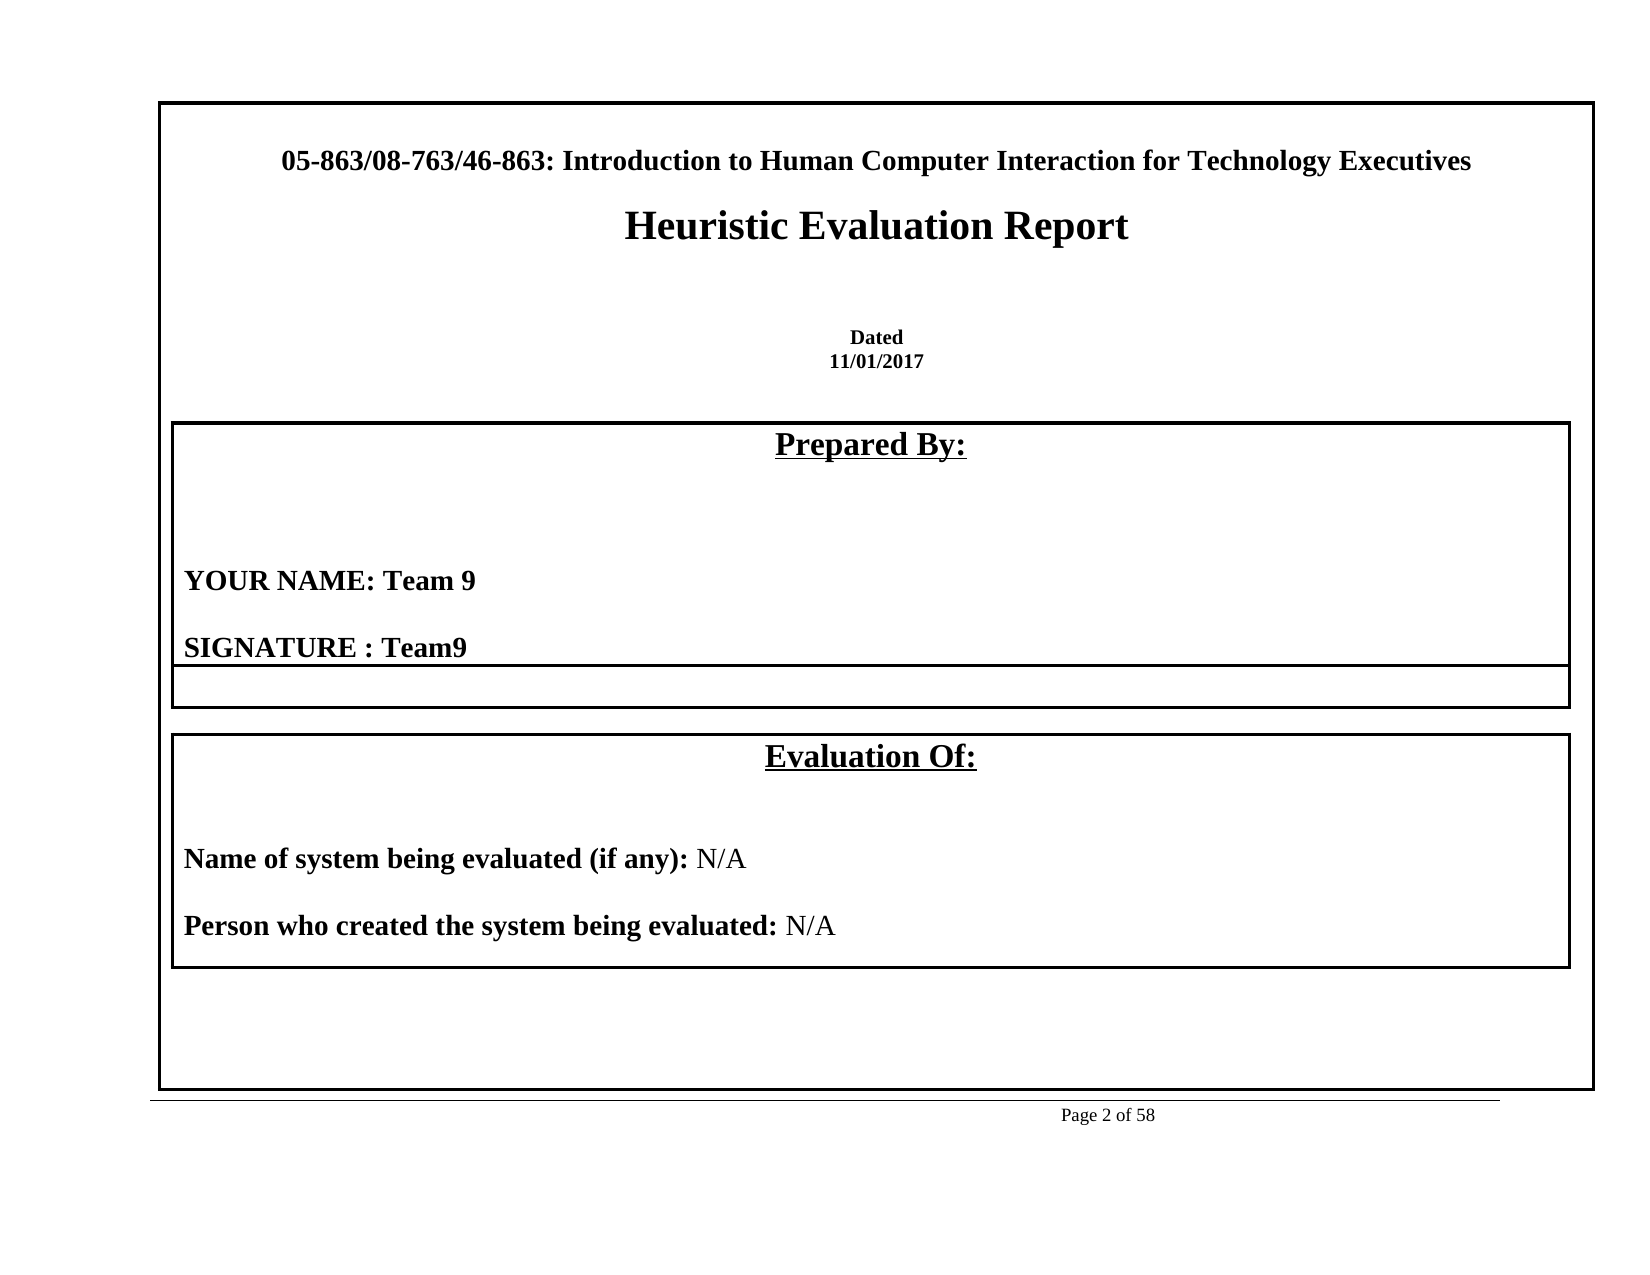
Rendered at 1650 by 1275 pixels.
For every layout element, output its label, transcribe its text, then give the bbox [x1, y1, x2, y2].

table_header 05-863/08-763/46-863: Introduction to Human Computer Interaction for Technology Executives Heuristic Evaluation Report Dated 11/01/2017 [161, 105, 1592, 1088]
